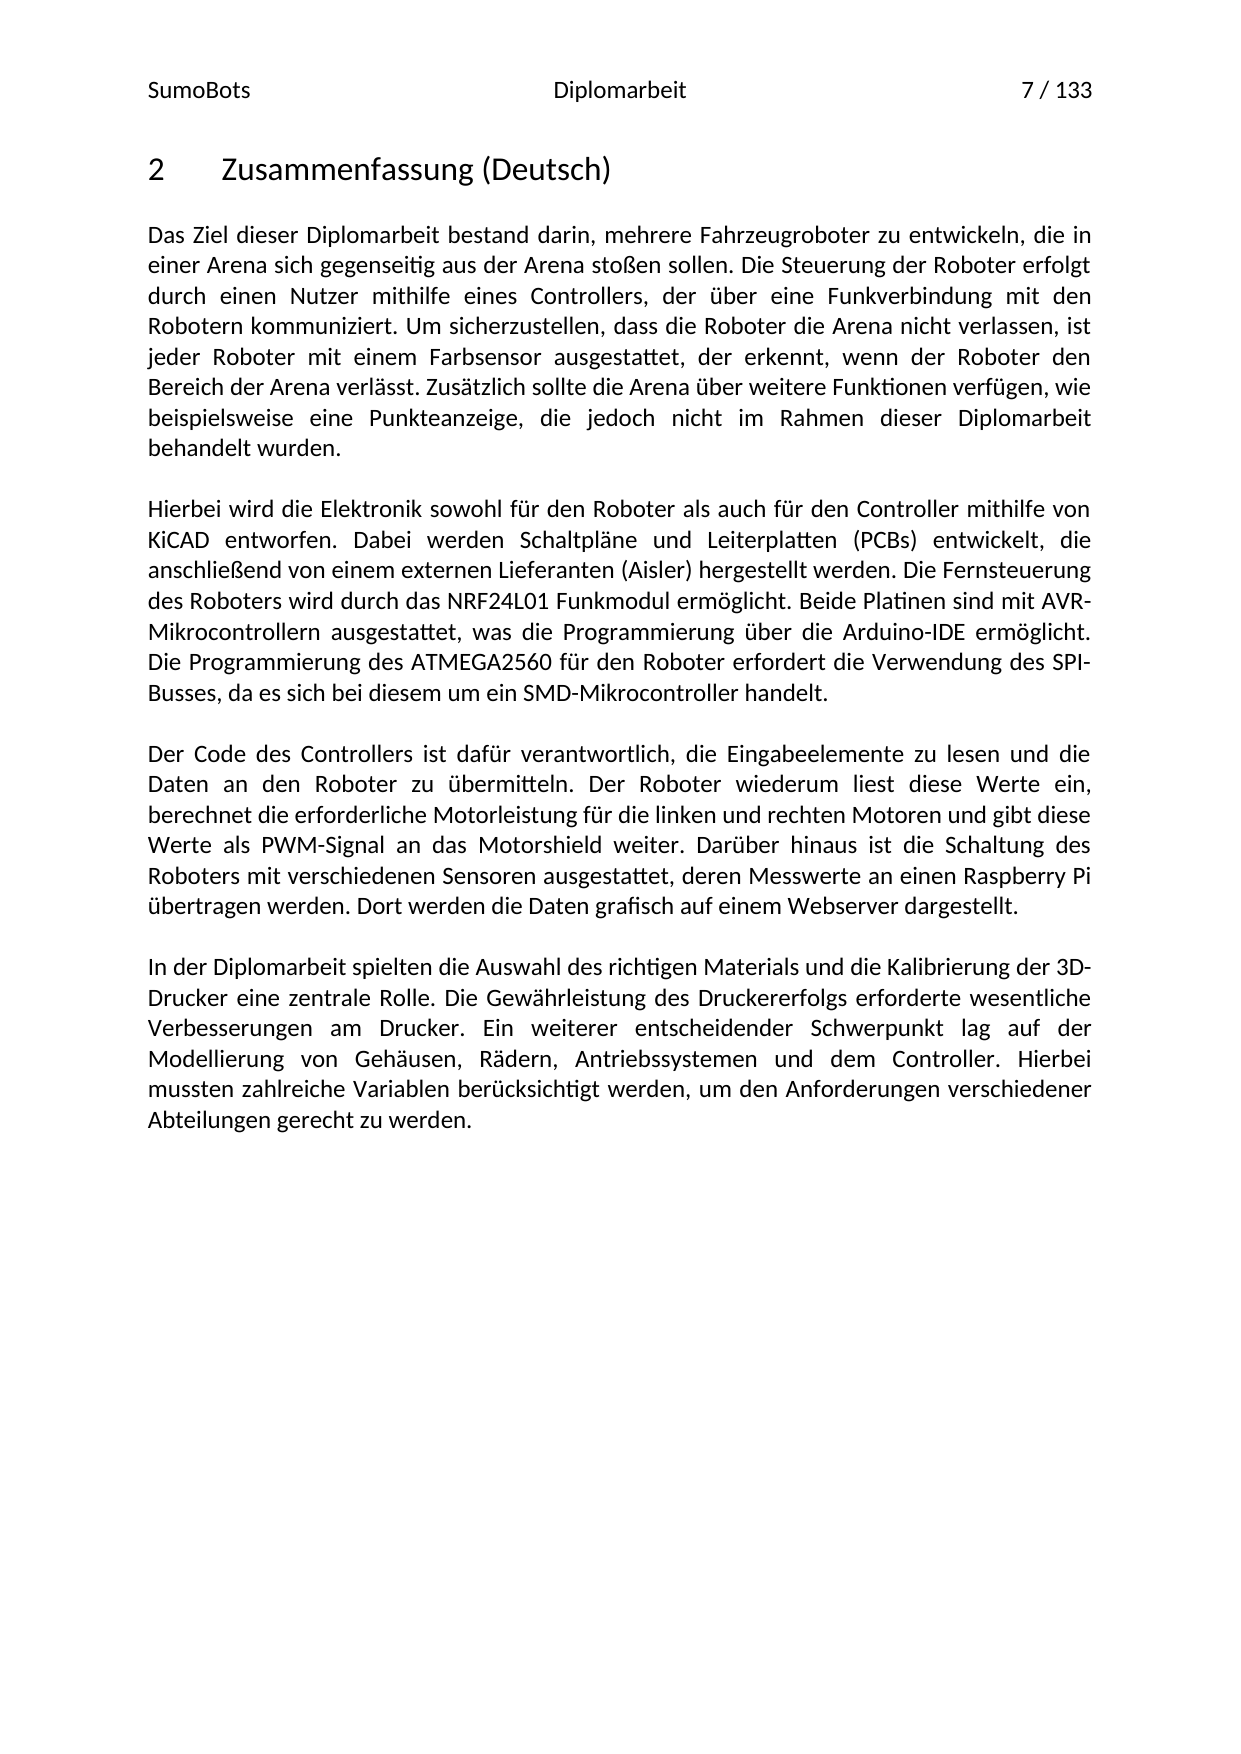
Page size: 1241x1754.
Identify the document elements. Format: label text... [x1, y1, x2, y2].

text Hierbei wird die Elektronik sowohl für den Roboter als auch für den Controller mithilfe von KiCAD entworfen. Dabei werden Schaltpläne und Leiterplatten (PCBs) entwickelt, die anschließend von einem externen Lieferanten (Aisler) hergestellt werden. Die Fernsteuerung des Roboters wird durch das NRF24L01 Funkmodul ermöglicht. Beide Platinen sind mit AVR-Mikrocontrollern ausgestattet, was die Programmierung über die Arduino-IDE ermöglicht. Die Programmierung des ATMEGA2560 für den Roboter erfordert die Verwendung des SPI-Busses, da es sich bei diesem um ein SMD-Mikrocontroller handelt. [148, 493, 1093, 707]
text In der Diplomarbeit spielten die Auswahl des richtigen Materials und die Kalibrierung der 3D-Drucker eine zentrale Rolle. Die Gewährleistung des Druckererfolgs erforderte wesentliche Verbesserungen am Drucker. Ein weiterer entscheidender Schwerpunkt lag auf der Modellierung von Gehäusen, Rädern, Antriebssystemen und dem Controller. Hierbei mussten zahlreiche Variablen berücksichtigt werden, um den Anforderungen verschiedener Abteilungen gerecht zu werden. [148, 951, 1093, 1134]
text Der Code des Controllers ist dafür verantwortlich, die Eingabeelemente zu lesen und die Daten an den Roboter zu übermitteln. Der Roboter wiederum liest diese Werte ein, berechnet die erforderliche Motorleistung für die linken und rechten Motoren und gibt diese Werte als PWM-Signal an das Motorshield weiter. Darüber hinaus ist die Schaltung des Roboters mit verschiedenen Sensoren ausgestattet, deren Messwerte an einen Raspberry Pi übertragen werden. Dort werden die Daten grafisch auf einem Webserver dargestellt. [148, 738, 1093, 921]
text Das Ziel dieser Diplomarbeit bestand darin, mehrere Fahrzeugroboter zu entwickeln, die in einer Arena sich gegenseitig aus der Arena stoßen sollen. Die Steuerung der Roboter erfolgt durch einen Nutzer mithilfe eines Controllers, der über eine Funkverbindung mit den Robotern kommuniziert. Um sicherzustellen, dass die Roboter die Arena nicht verlassen, ist jeder Roboter mit einem Farbsensor ausgestattet, der erkennt, wenn der Roboter den Bereich der Arena verlässt. Zusätzlich sollte die Arena über weitere Funktionen verfügen, wie beispielsweise eine Punkteanzeige, die jedoch nicht im Rahmen dieser Diplomarbeit behandelt wurden. [148, 219, 1093, 463]
subtitle Zusammenfassung (Deutsch) [148, 148, 1093, 188]
